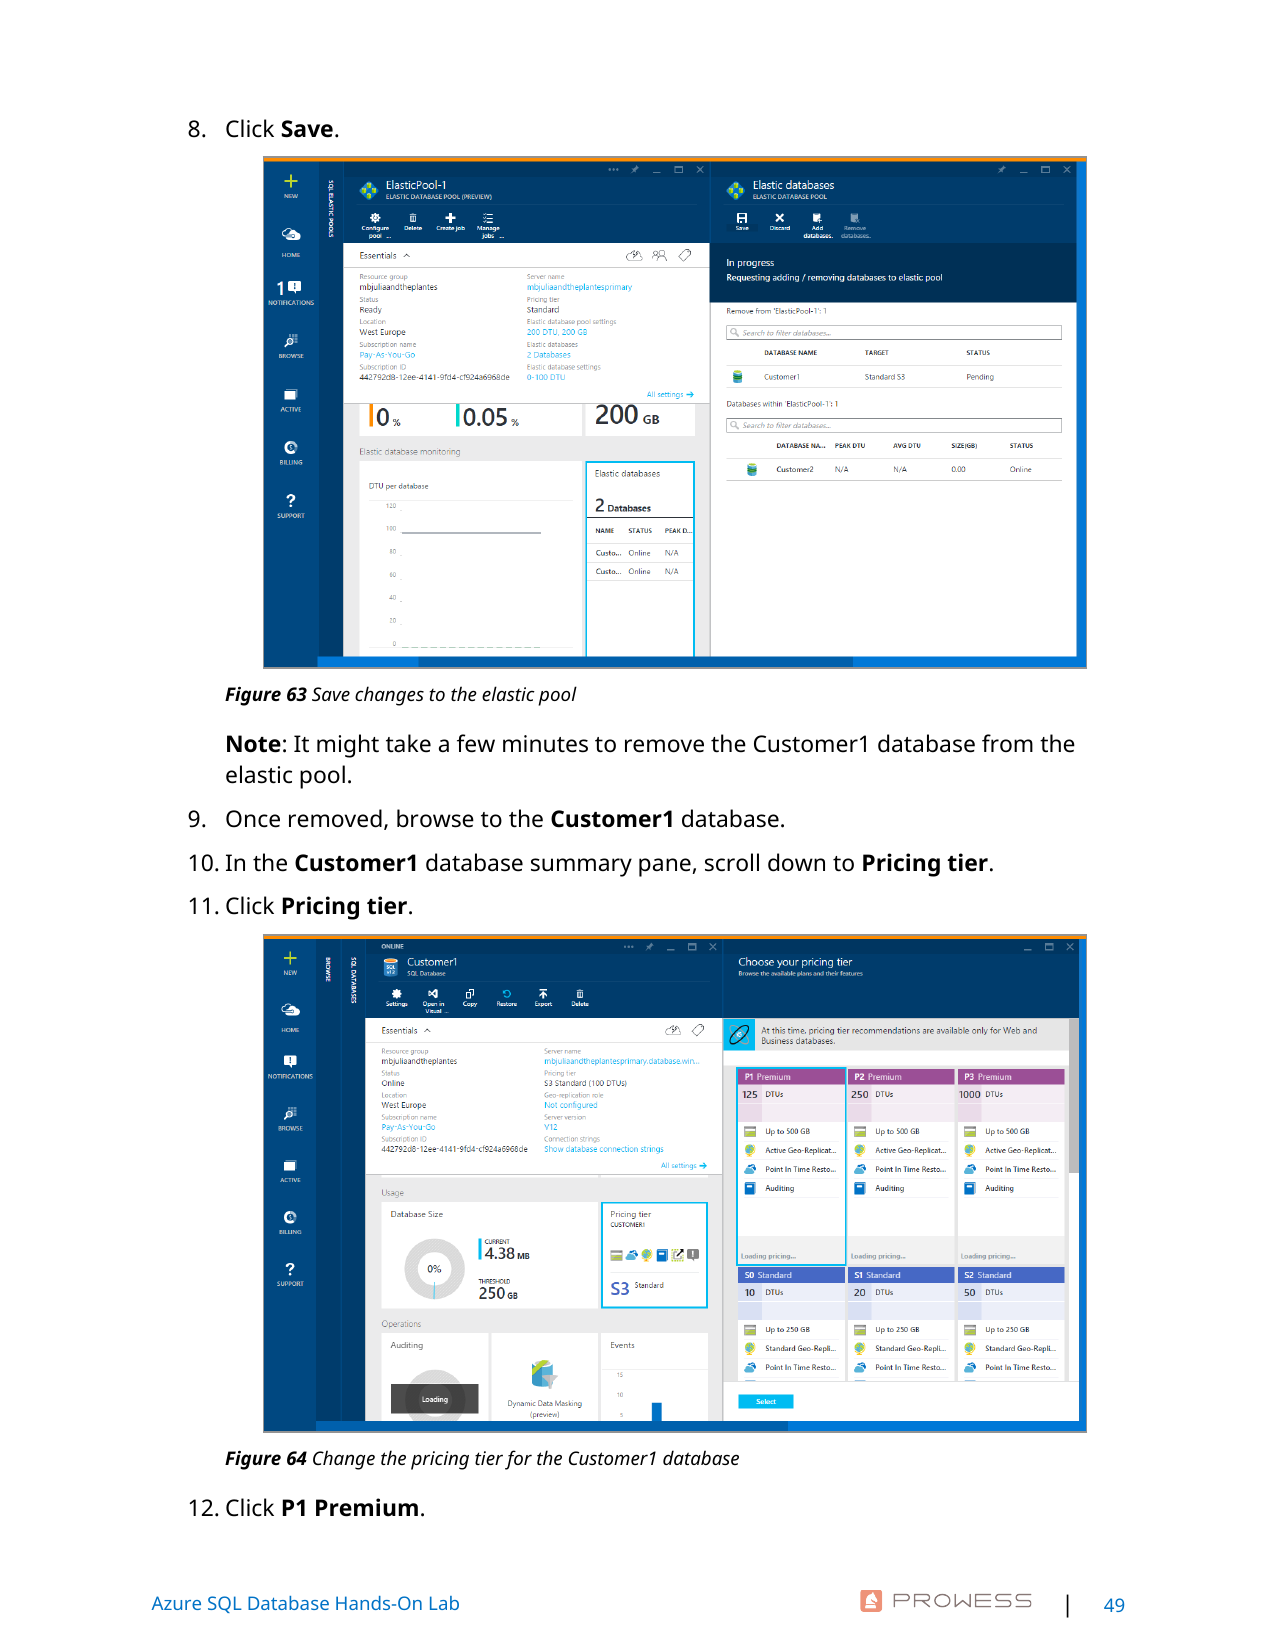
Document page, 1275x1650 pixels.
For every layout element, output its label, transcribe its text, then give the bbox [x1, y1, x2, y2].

text Click Save. [187, 112, 1125, 144]
text Once removed, browse to the Customer1 database. [187, 803, 1125, 834]
list Note: It might take a few minutes to remove the Customer1 database from the elastic pool. [225, 728, 1125, 790]
picture [264, 158, 1086, 667]
text Click P1 Premium. [187, 1492, 1125, 1523]
text In the Customer1 database summary pane, scroll down to Pricing tier. [187, 847, 1125, 878]
text Click Pricing tier. [187, 890, 1125, 922]
picture [264, 936, 1086, 1431]
picture [860, 1590, 1032, 1612]
